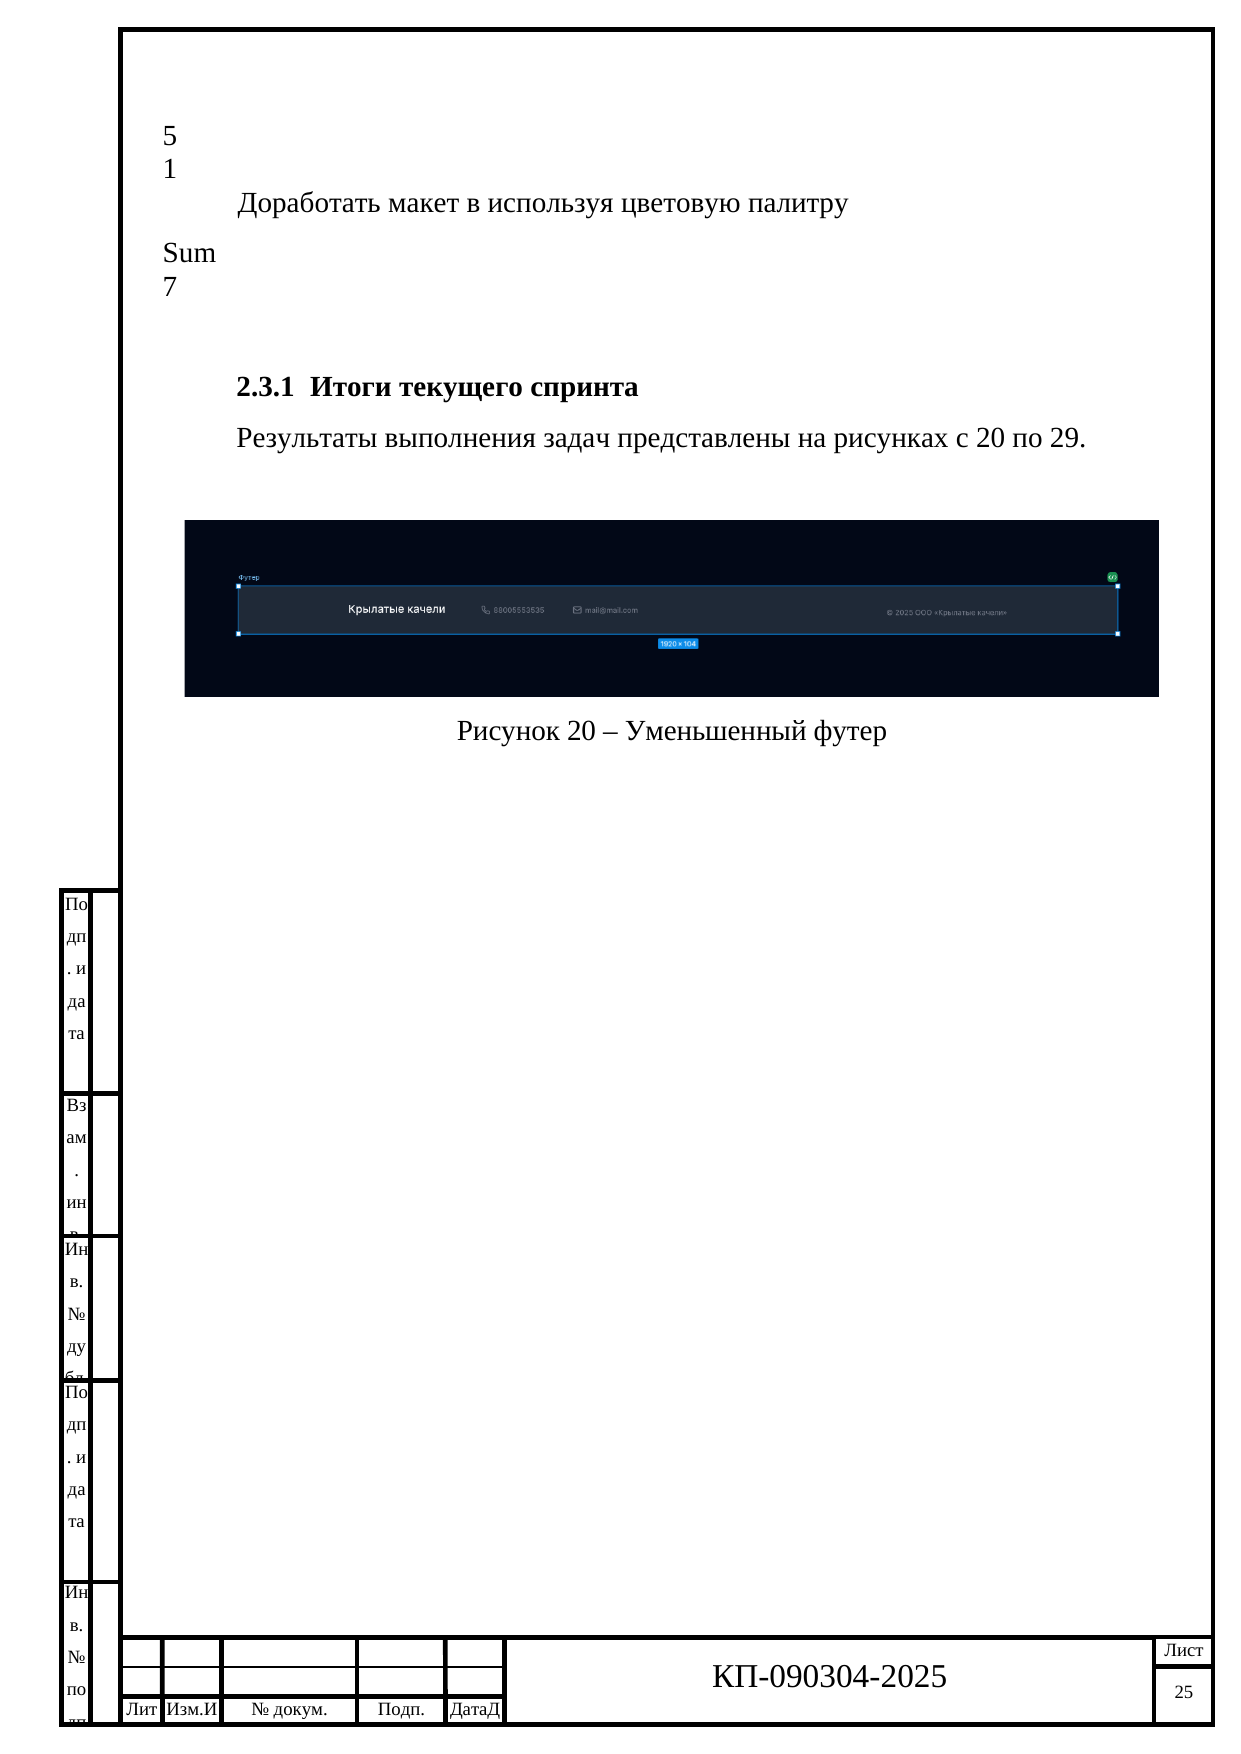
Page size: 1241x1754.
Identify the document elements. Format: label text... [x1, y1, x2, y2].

subtitle Итоги текущего спринта [162, 369, 1181, 403]
text Результаты выполнения задач представлены на рисунках с 20 по 29. [162, 420, 1181, 453]
text Рисунок 20 – Уменьшенный футер [162, 713, 1181, 747]
picture [184, 520, 1159, 697]
